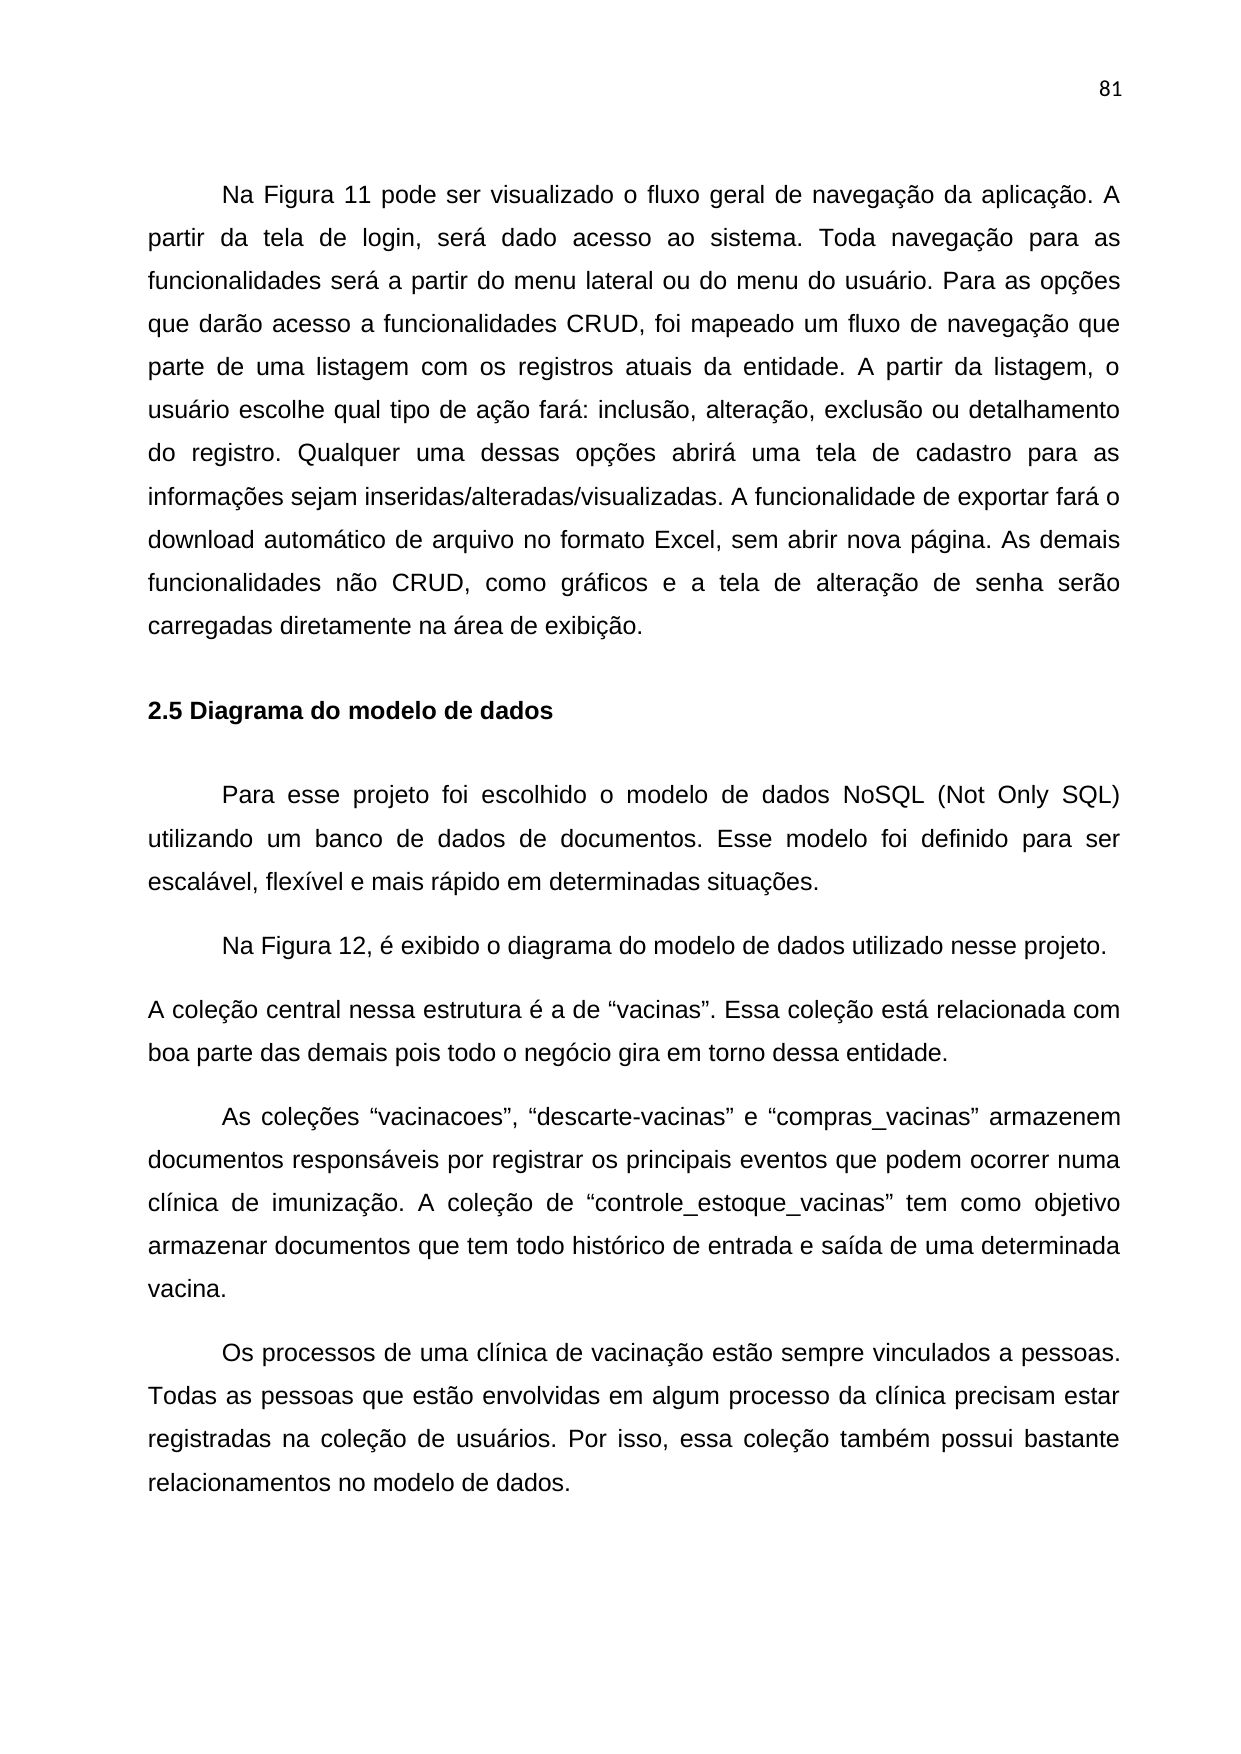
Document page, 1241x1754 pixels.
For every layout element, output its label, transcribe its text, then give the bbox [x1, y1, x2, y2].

text A coleção central nessa estrutura é a de “vacinas”. Essa coleção está relacionada com boa parte das demais pois todo o negócio gira em torno dessa entidade. [148, 994, 1122, 1066]
text As coleções “vacinacoes”, “descarte-vacinas” e “compras_vacinas” armazenem documentos responsáveis por registrar os principais eventos que podem ocorrer numa clínica de imunização. A coleção de “controle_estoque_vacinas” tem como objetivo armazenar documentos que tem todo histórico de entrada e saída de uma determinada vacina. [148, 1102, 1122, 1303]
text Os processos de uma clínica de vacinação estão sempre vinculados a pessoas. Todas as pessoas que estão envolvidas em algum processo da clínica precisam estar registradas na coleção de usuários. Por isso, essa coleção também possui bastante relacionamentos no modelo de dados. [148, 1338, 1122, 1496]
text Na Figura 11 pode ser visualizado o fluxo geral de navegação da aplicação. A partir da tela de login, será dado acesso ao sistema. Toda navegação para as funcionalidades será a partir do menu lateral ou do menu do usuário. Para as opções que darão acesso a funcionalidades CRUD, foi mapeado um fluxo de navegação que parte de uma listagem com os registros atuais da entidade. A partir da listagem, o usuário escolhe qual tipo de ação fará: inclusão, alteração, exclusão ou detalhamento do registro. Qualquer uma dessas opções abrirá uma tela de cadastro para as informações sejam inseridas/alteradas/visualizadas. A funcionalidade de exportar fará o download automático de arquivo no formato Excel, sem abrir nova página. As demais funcionalidades não CRUD, como gráficos e a tela de alteração de senha serão carregadas diretamente na área de exibição. [148, 179, 1122, 639]
text Na Figura 12, é exibido o diagrama do modelo de dados utilizado nesse projeto. [148, 931, 1122, 959]
text 2.5 Diagrama do modelo de dados [148, 696, 1122, 724]
text Para esse projeto foi escolhido o modelo de dados NoSQL (Not Only SQL) utilizando um banco de dados de documentos. Esse modelo foi definido para ser escalável, flexível e mais rápido em determinadas situações. [148, 780, 1122, 895]
